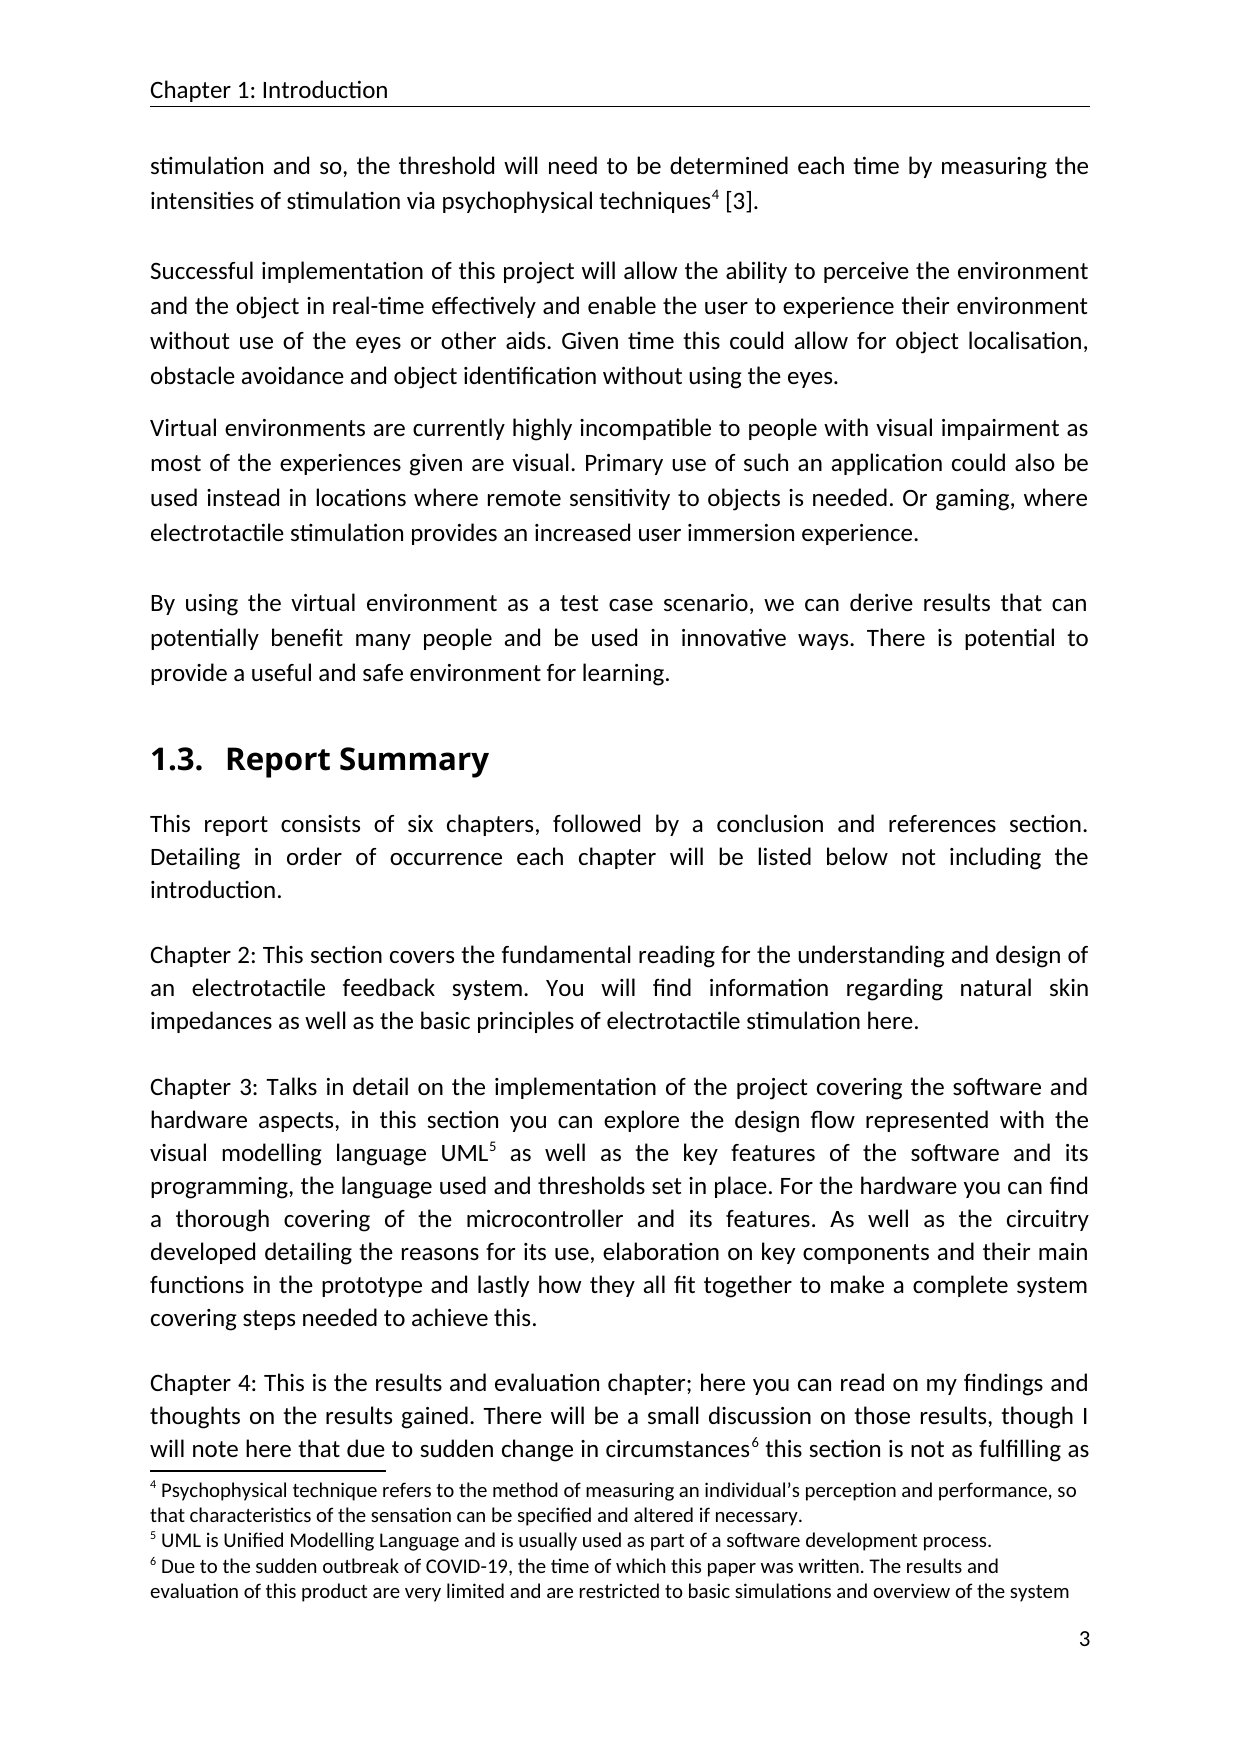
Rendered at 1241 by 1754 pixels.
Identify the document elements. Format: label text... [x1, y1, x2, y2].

text Virtual environments are currently highly incompatible to people with visual impairment as most of the experiences given are visual. Primary use of such an application could also be used instead in locations where remote sensitivity to objects is needed. Or gaming, where electrotactile stimulation provides an increased user immersion experience. [150, 412, 1090, 547]
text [150, 150, 1090, 216]
subtitle Report Summary [150, 737, 1090, 780]
text Successful implementation of this project will allow the ability to perceive the environment and the object in real-time effectively and enable the user to experience their environment without use of the eyes or other aids. Given time this could allow for object localisation, obstacle avoidance and object identification without using the eyes. [150, 255, 1090, 391]
text Chapter 2: This section covers the fundamental reading for the understanding and design of an electrotactile feedback system. You will find information regarding natural skin impedances as well as the basic principles of electrotactile stimulation here. [150, 940, 1090, 1036]
text Chapter 3: Talks in detail on the implementation of the project covering the software and hardware aspects, in this section you can explore the design flow represented with the visual modelling language UML as well as the key features of the software and its programming, the language used and thresholds set in place. For the hardware you can find a thorough covering of the microcontroller and its features. As well as the circuitry developed detailing the reasons for its use, elaboration on key components and their main functions in the prototype and lastly how they all fit together to make a complete system covering steps needed to achieve this. [150, 1071, 1090, 1332]
text By using the virtual environment as a test case scenario, we can derive results that can potentially benefit many people and be used in innovative ways. There is potential to provide a useful and safe environment for learning. [150, 587, 1090, 687]
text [150, 1368, 1090, 1464]
text This report consists of six chapters, followed by a conclusion and references section. Detailing in order of occurrence each chapter will be listed below not including the introduction. [150, 808, 1090, 904]
